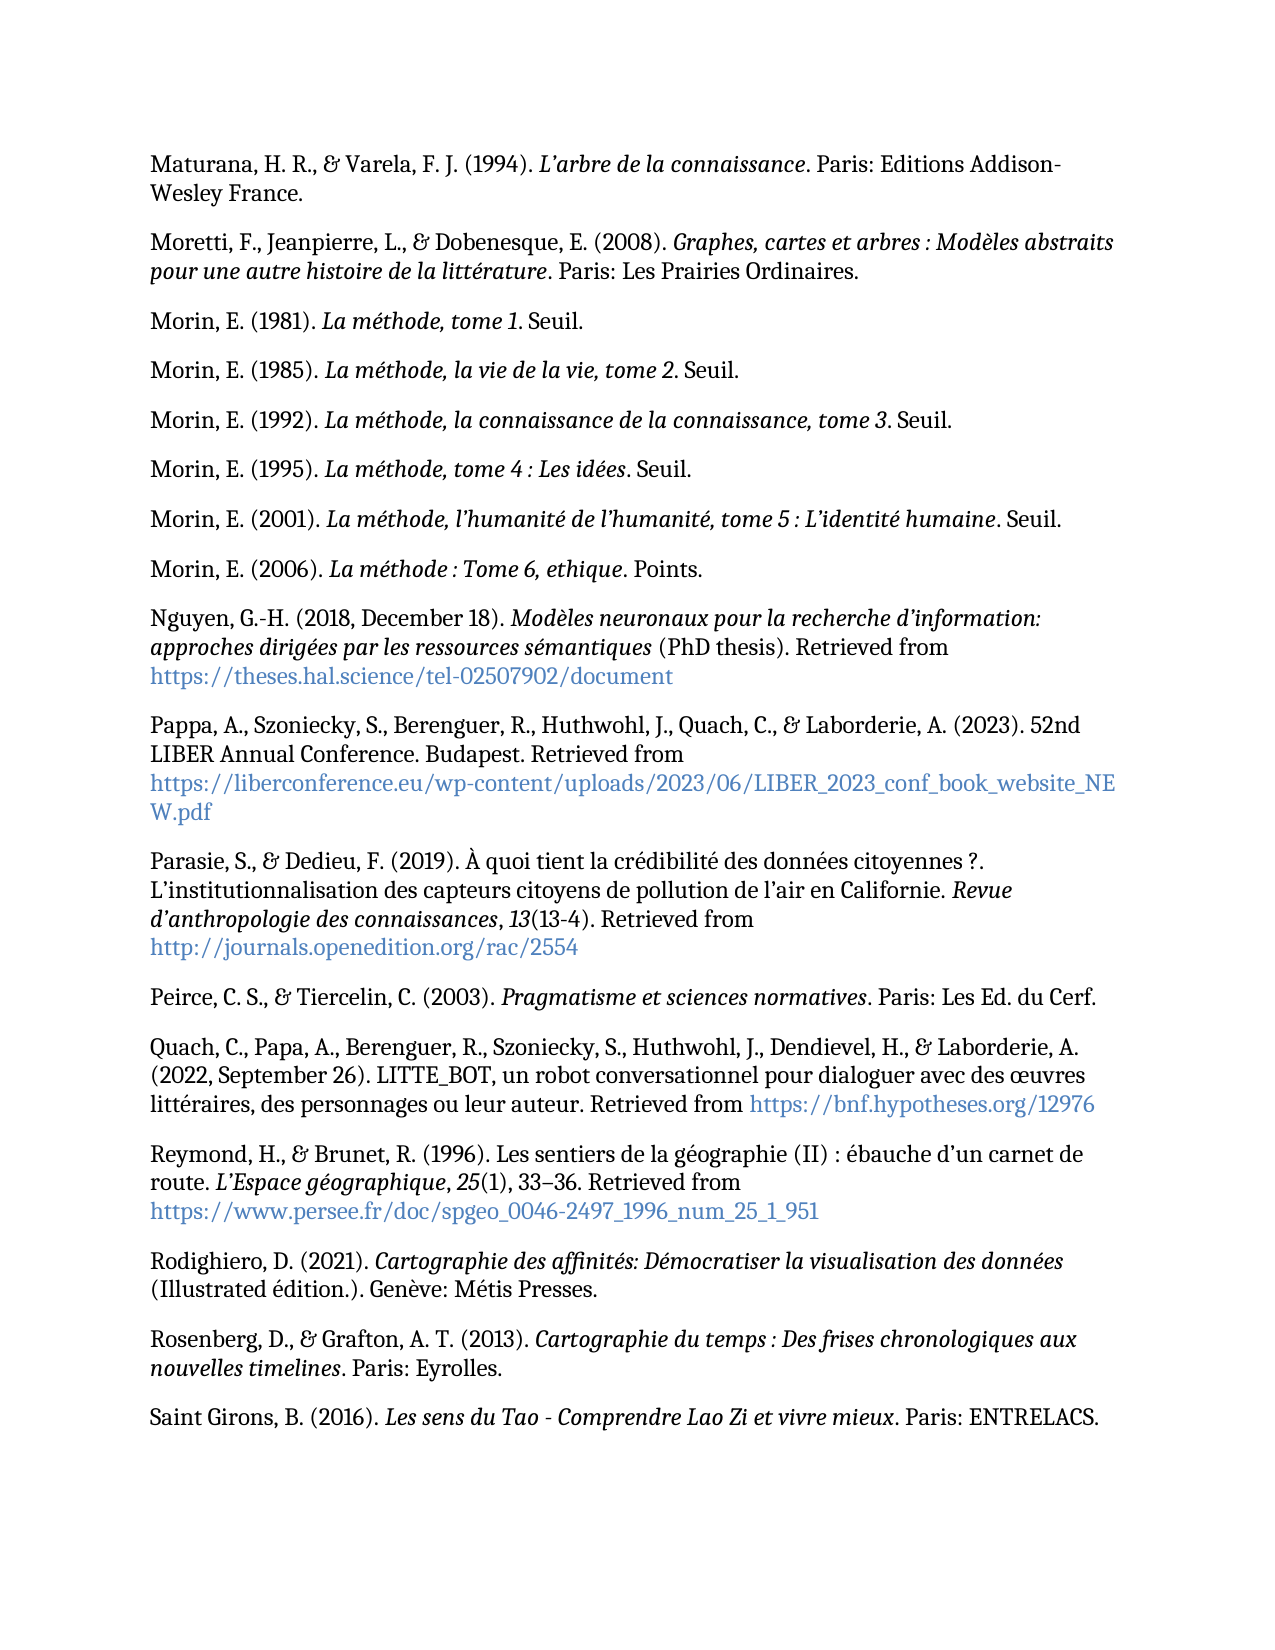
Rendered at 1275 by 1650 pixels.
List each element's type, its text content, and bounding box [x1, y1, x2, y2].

text Morin, E. (2006). La méthode : Tome 6, ethique. Points. [150, 554, 1125, 583]
text Morin, E. (1985). La méthode, la vie de la vie, tome 2. Seuil. [150, 356, 1125, 385]
text Saint Girons, B. (2016). Les sens du Tao - Comprendre Lao Zi et vivre mieux. Paris: ENTRELACS. [150, 1403, 1125, 1432]
text Morin, E. (1992). La méthode, la connaissance de la connaissance, tome 3. Seuil. [150, 406, 1125, 434]
text Morin, E. (1995). La méthode, tome 4 : Les idées. Seuil. [150, 455, 1125, 484]
text Peirce, C. S., & Tiercelin, C. (2003). Pragmatisme et sciences normatives. Paris: Les Ed. du Cerf. [150, 983, 1125, 1012]
text Reymond, H., & Brunet, R. (1996). Les sentiers de la géographie (II) : ébauche d’un carnet de route. L’Espace géographique, 25(1), 33–36. Retrieved from https://www.persee.fr/doc/spgeo_0046-2497_1996_num_25_1_951 [150, 1139, 1125, 1226]
text Parasie, S., & Dedieu, F. (2019). À quoi tient la crédibilité des données citoyennes ?. L’institutionnalisation des capteurs citoyens de pollution de l’air en Californie. Revue d’anthropologie des connaissances, 13(13-4). Retrieved from http://journals.openedition.org/rac/2554 [150, 847, 1125, 962]
text Quach, C., Papa, A., Berenguer, R., Szoniecky, S., Huthwohl, J., Dendievel, H., & Laborderie, A. (2022, September 26). LITTE_BOT, un robot conversationnel pour dialoguer avec des œuvres littéraires, des personnages ou leur auteur. Retrieved from https://bnf.hypotheses.org/12976 [150, 1032, 1125, 1119]
text Rodighiero, D. (2021). Cartographie des affinités: Démocratiser la visualisation des données (Illustrated édition.). Genève: Métis Presses. [150, 1247, 1125, 1304]
text Moretti, F., Jeanpierre, L., & Dobenesque, E. (2008). Graphes, cartes et arbres : Modèles abstraits pour une autre histoire de la littérature. Paris: Les Prairies Ordinaires. [150, 228, 1125, 286]
text Pappa, A., Szoniecky, S., Berenguer, R., Huthwohl, J., Quach, C., & Laborderie, A. (2023). 52nd LIBER Annual Conference. Budapest. Retrieved from https://liberconference.eu/wp-content/uploads/2023/06/LIBER_2023_conf_book_website_NEW.pdf [150, 711, 1125, 826]
text Rosenberg, D., & Grafton, A. T. (2013). Cartographie du temps : Des frises chronologiques aux nouvelles timelines. Paris: Eyrolles. [150, 1325, 1125, 1382]
text Morin, E. (1981). La méthode, tome 1. Seuil. [150, 307, 1125, 335]
text Morin, E. (2001). La méthode, l’humanité de l’humanité, tome 5 : L’identité humaine. Seuil. [150, 505, 1125, 534]
text Nguyen, G.-H. (2018, December 18). Modèles neuronaux pour la recherche d’information: approches dirigées par les ressources sémantiques (PhD thesis). Retrieved from https://theses.hal.science/tel-02507902/document [150, 604, 1125, 690]
text Maturana, H. R., & Varela, F. J. (1994). L’arbre de la connaissance. Paris: Editions Addison-Wesley France. [150, 150, 1125, 207]
